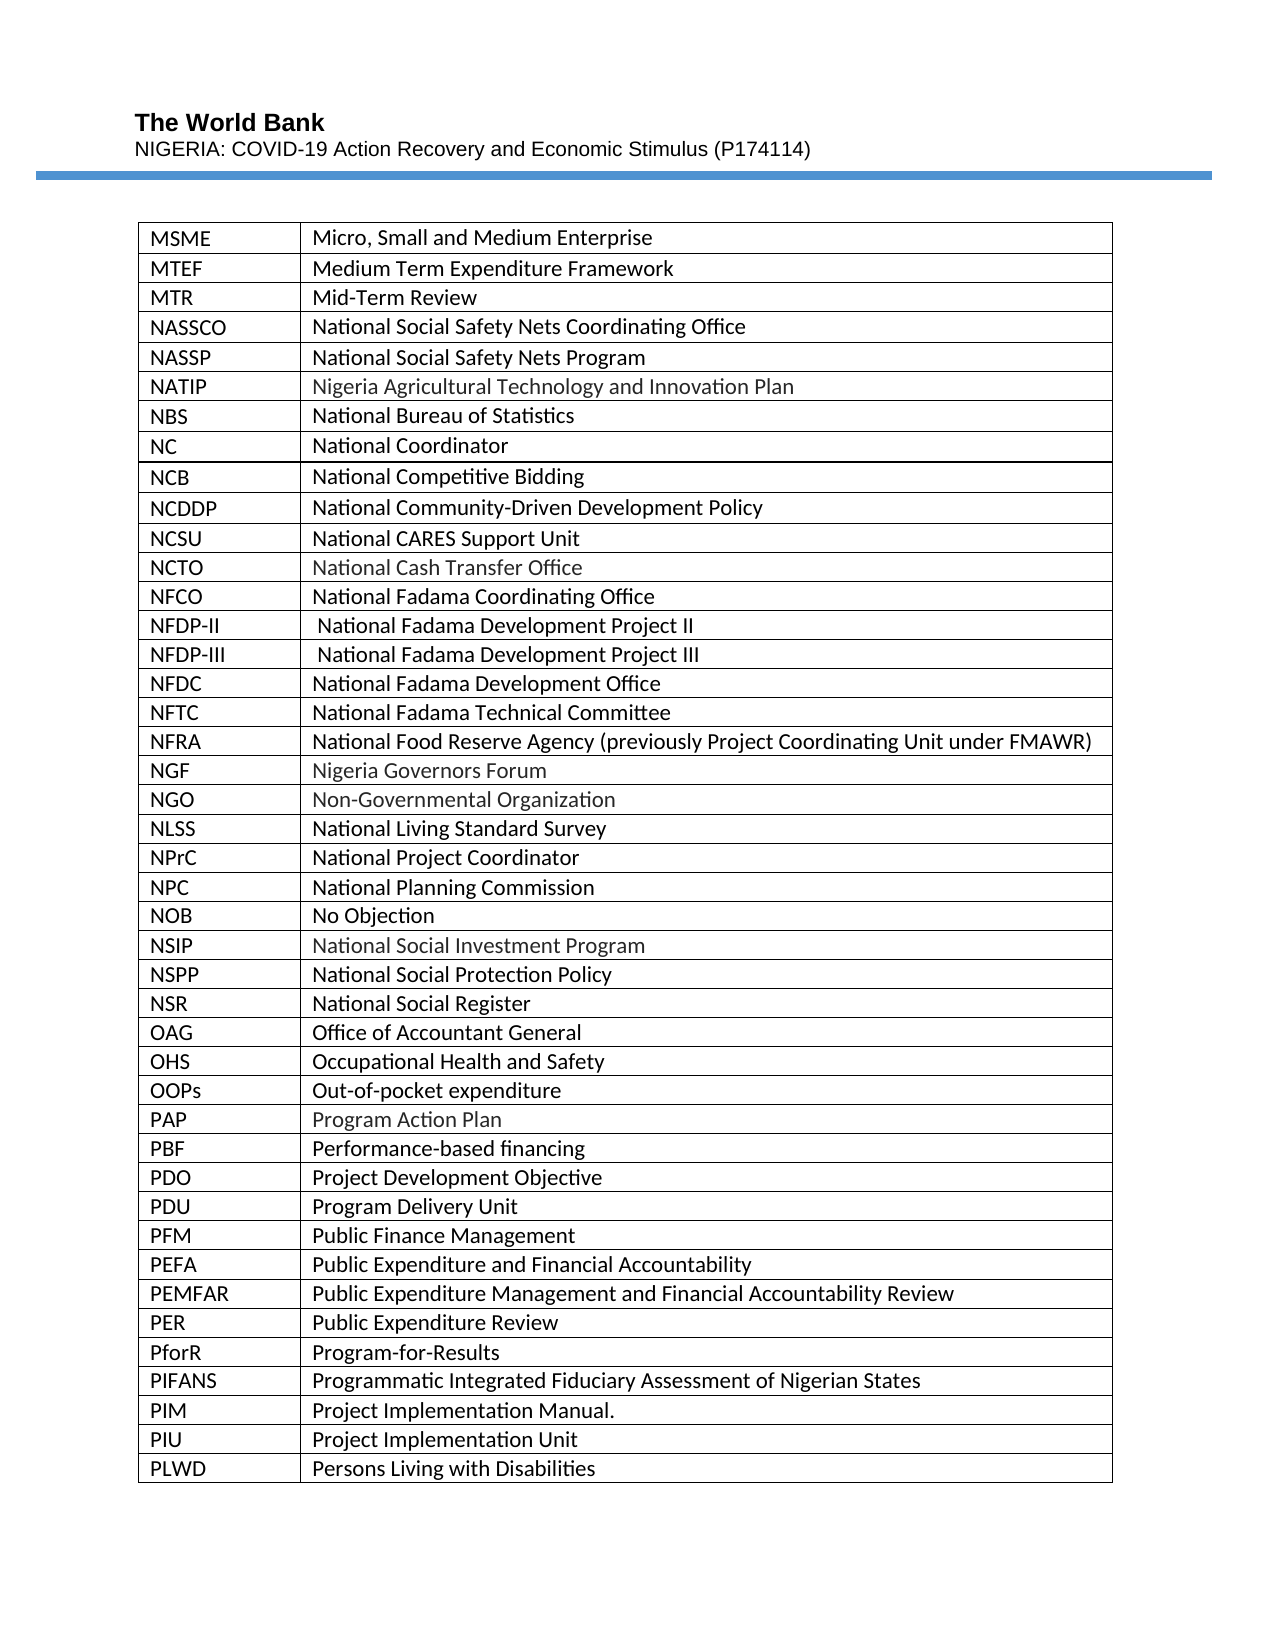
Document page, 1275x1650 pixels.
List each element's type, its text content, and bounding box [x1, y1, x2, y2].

table_cell Project Implementation Unit [301, 1425, 1112, 1453]
table_cell National Social Register [301, 989, 1112, 1017]
table_cell NATIP [139, 372, 300, 400]
table_cell PAP [139, 1105, 300, 1133]
table_cell National CARES Support Unit [301, 524, 1112, 552]
table_cell NLSS [139, 815, 300, 842]
table_cell Office of Accountant General [301, 1018, 1112, 1046]
table_cell PIM [139, 1396, 300, 1424]
table_cell National Cash Transfer Office [301, 553, 1112, 581]
table_cell National Competitive Bidding [301, 463, 1112, 492]
table_cell Public Finance Management [301, 1221, 1112, 1249]
table_cell PLWD [139, 1454, 300, 1482]
table_cell Mid-Term Review [301, 283, 1112, 311]
table_cell Out-of-pocket expenditure [301, 1076, 1112, 1104]
table_cell Public Expenditure and Financial Accountability [301, 1250, 1112, 1278]
table_cell National Fadama Technical Committee [301, 698, 1112, 726]
table_cell NCDDP [139, 493, 300, 523]
table_cell Medium Term Expenditure Framework [301, 254, 1112, 282]
table_cell NFDP-II [139, 611, 300, 639]
table_cell National Social Safety Nets Coordinating Office [301, 312, 1112, 342]
table_cell Non-Governmental Organization [301, 785, 1112, 813]
table_cell National Living Standard Survey [301, 815, 1112, 842]
table_cell PEFA [139, 1250, 300, 1278]
table_cell NSPP [139, 960, 300, 988]
table_cell PBF [139, 1134, 300, 1162]
table_cell NPC [139, 873, 300, 901]
table_cell NFRA [139, 727, 300, 755]
table_cell National Fadama Development Office [301, 669, 1112, 697]
table_cell NOB [139, 902, 300, 930]
table_cell National Fadama Development Project II [301, 611, 1112, 639]
table_cell National Bureau of Statistics [301, 401, 1112, 431]
table_cell Project Implementation Manual. [301, 1396, 1112, 1424]
table_cell NSIP [139, 931, 300, 959]
table_cell National Fadama Coordinating Office [301, 582, 1112, 610]
table_cell PEMFAR [139, 1280, 300, 1307]
table_cell PforR [139, 1338, 300, 1366]
table_cell National Community-Driven Development Policy [301, 493, 1112, 523]
table_cell NFTC [139, 698, 300, 726]
table_cell PER [139, 1309, 300, 1337]
table_cell National Social Safety Nets Program [301, 343, 1112, 371]
table_cell OOPs [139, 1076, 300, 1104]
table_cell Program Action Plan [301, 1105, 1112, 1133]
table_cell NBS [139, 401, 300, 431]
table_cell NFCO [139, 582, 300, 610]
table_cell NFDP-III [139, 640, 300, 668]
table_cell PIU [139, 1425, 300, 1453]
table_cell Public Expenditure Review [301, 1309, 1112, 1337]
table_cell NPrC [139, 844, 300, 872]
table_cell NCTO [139, 553, 300, 581]
table_cell Performance-based financing [301, 1134, 1112, 1162]
table_cell MTR [139, 283, 300, 311]
table_cell PDU [139, 1192, 300, 1220]
table_cell Program-for-Results [301, 1338, 1112, 1366]
table_cell PIFANS [139, 1367, 300, 1395]
table_cell NGO [139, 785, 300, 813]
table_cell National Coordinator [301, 432, 1112, 461]
table_cell PFM [139, 1221, 300, 1249]
table_cell No Objection [301, 902, 1112, 930]
table_cell National Food Reserve Agency (previously Project Coordinating Unit under FMAWR) [301, 727, 1112, 755]
table_cell NGF [139, 756, 300, 784]
table_cell NASSP [139, 343, 300, 371]
table_cell Nigeria Agricultural Technology and Innovation Plan [301, 372, 1112, 400]
table_cell National Planning Commission [301, 873, 1112, 901]
table_cell PDO [139, 1163, 300, 1191]
table_cell NSR [139, 989, 300, 1017]
table_cell OAG [139, 1018, 300, 1046]
table_cell National Social Protection Policy [301, 960, 1112, 988]
table_cell National Social Investment Program [301, 931, 1112, 959]
table_cell Micro, Small and Medium Enterprise [301, 223, 1112, 253]
table_cell Program Delivery Unit [301, 1192, 1112, 1220]
table_cell Nigeria Governors Forum [301, 756, 1112, 784]
table_cell Public Expenditure Management and Financial Accountability Review [301, 1280, 1112, 1307]
table_cell NFDC [139, 669, 300, 697]
table_cell National Project Coordinator [301, 844, 1112, 872]
table_cell MTEF [139, 254, 300, 282]
table_cell Project Development Objective [301, 1163, 1112, 1191]
table_cell NC [139, 432, 300, 461]
table_cell NASSCO [139, 312, 300, 342]
table_cell MSME [139, 223, 300, 253]
table_cell OHS [139, 1047, 300, 1075]
table_cell NCSU [139, 524, 300, 552]
table_cell National Fadama Development Project III [301, 640, 1112, 668]
table_cell Occupational Health and Safety [301, 1047, 1112, 1075]
table_cell Programmatic Integrated Fiduciary Assessment of Nigerian States [301, 1367, 1112, 1395]
table_cell Persons Living with Disabilities [301, 1454, 1112, 1482]
table_cell NCB [139, 463, 300, 492]
